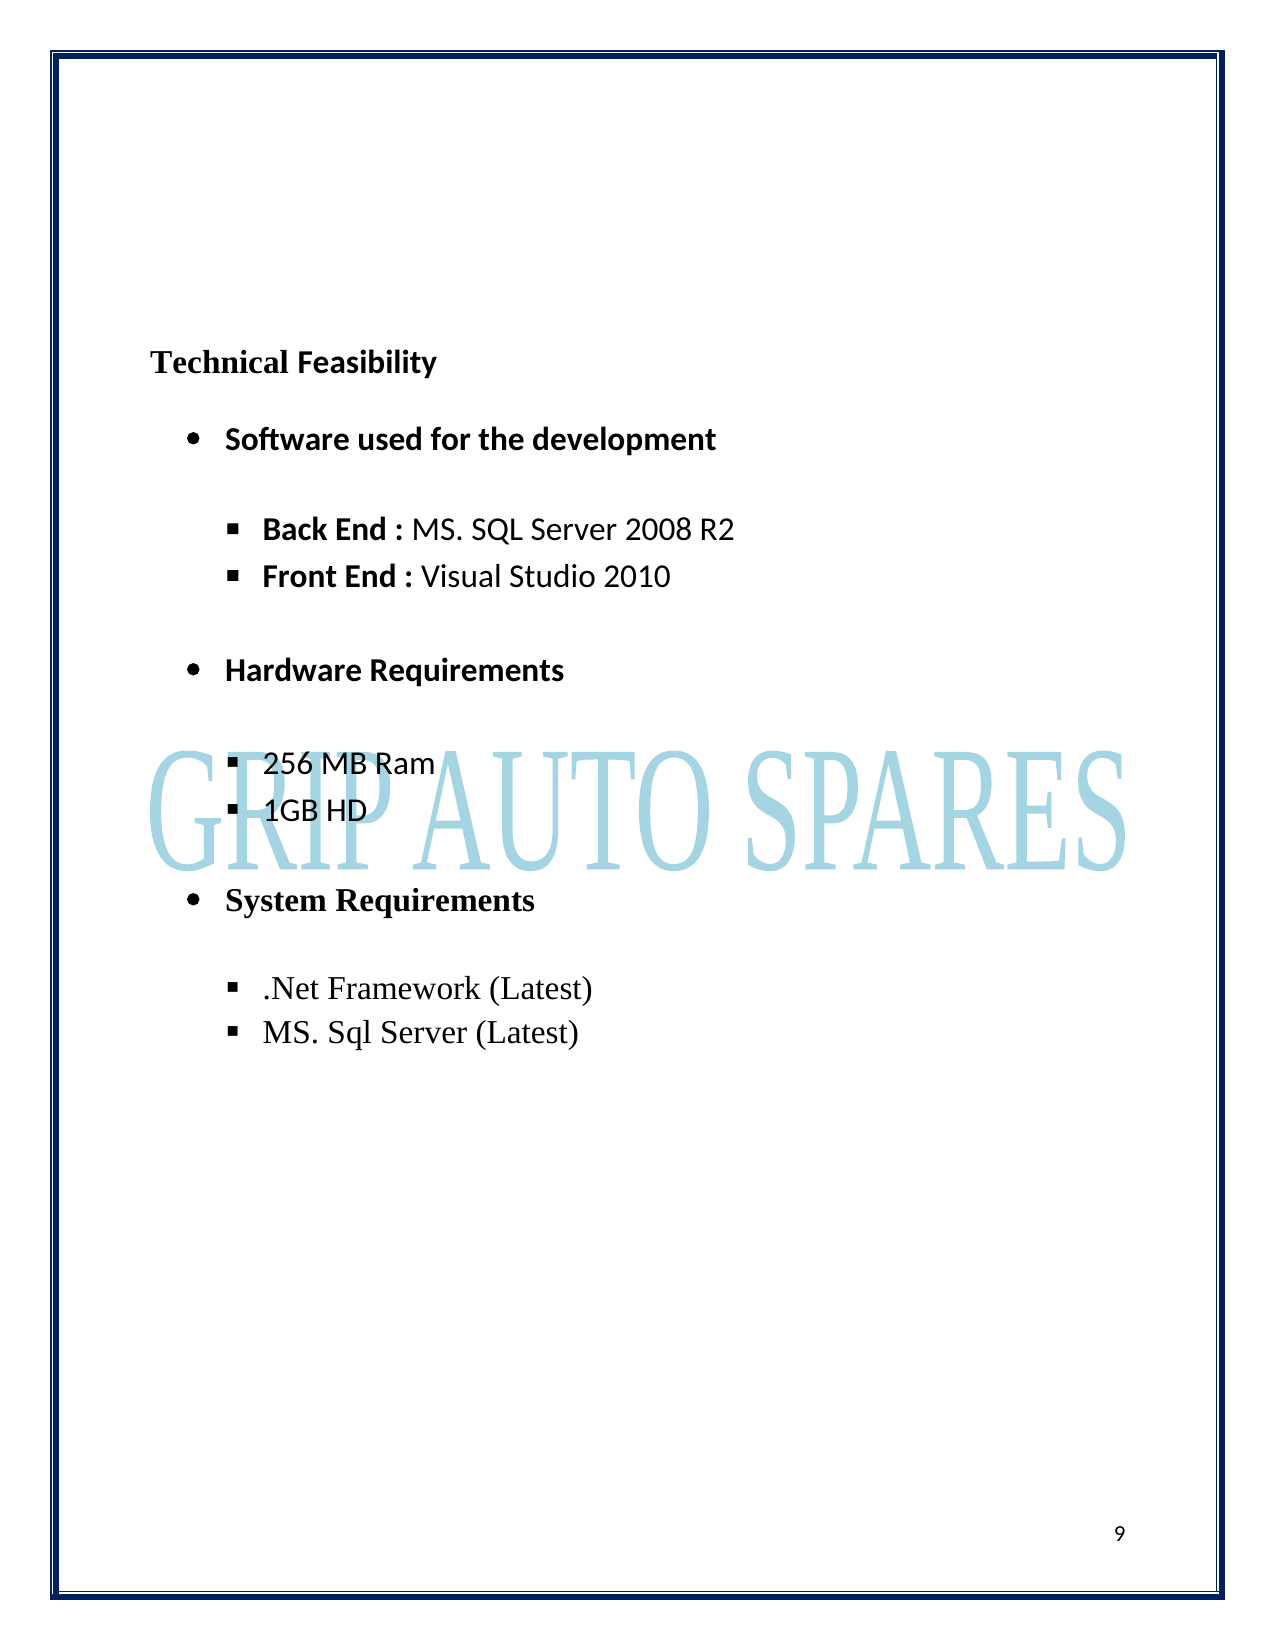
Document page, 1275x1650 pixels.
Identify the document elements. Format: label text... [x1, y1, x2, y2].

list .Net Framework (Latest) [225, 968, 1125, 1006]
list Software used for the development [187, 417, 1125, 458]
text Technical Feasibility [150, 342, 1125, 382]
list 1GB HD [225, 789, 1125, 830]
list Hardware Requirements [187, 649, 1125, 689]
list Front End : Visual Studio 2010 [225, 555, 1125, 596]
list Back End : MS. SQL Server 2008 R2 [225, 508, 1125, 549]
list MS. Sql Server (Latest) [225, 1012, 1125, 1050]
list 256 MB Ram [225, 742, 1125, 783]
list System Requirements [187, 880, 1125, 918]
